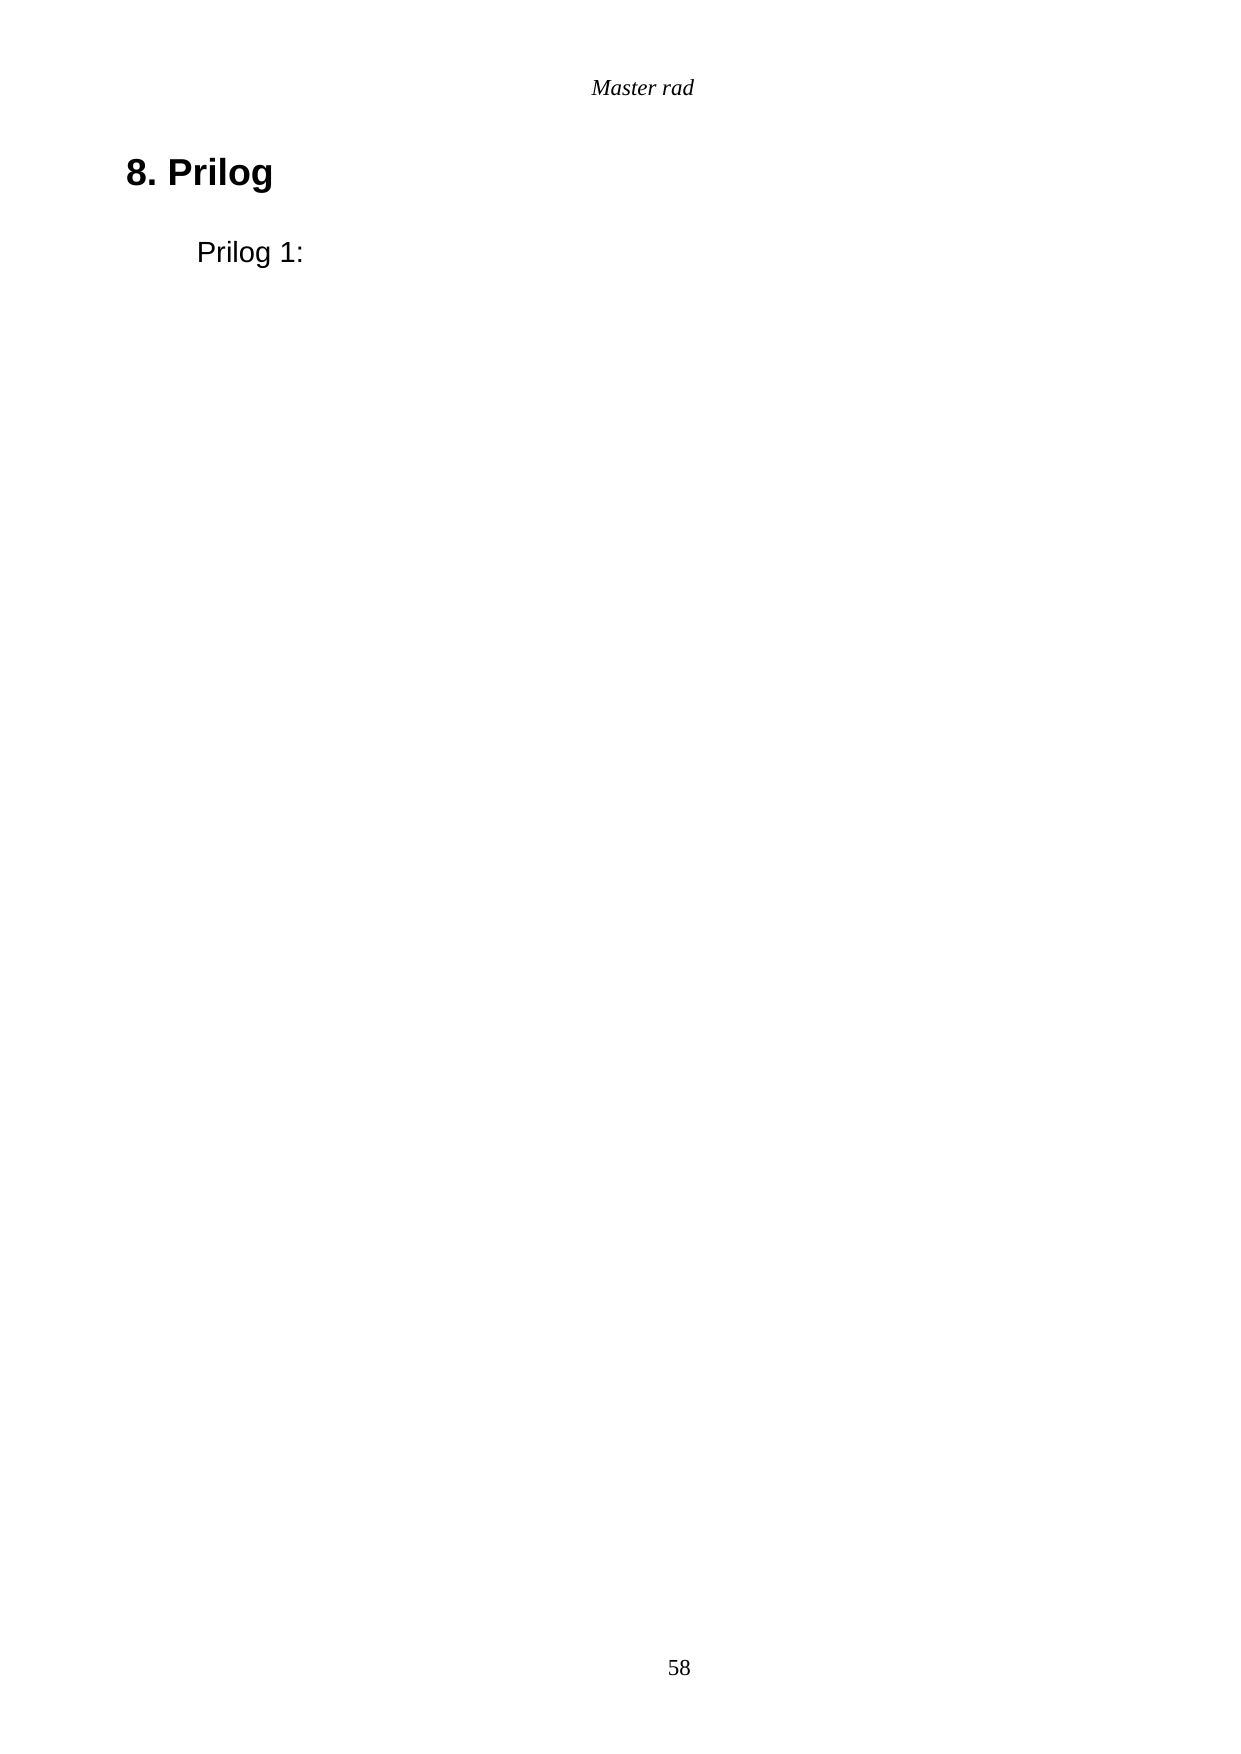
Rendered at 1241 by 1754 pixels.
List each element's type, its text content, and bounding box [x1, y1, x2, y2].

subtitle Prilog [89, 150, 1128, 193]
text Prilog 1: [159, 235, 1128, 268]
